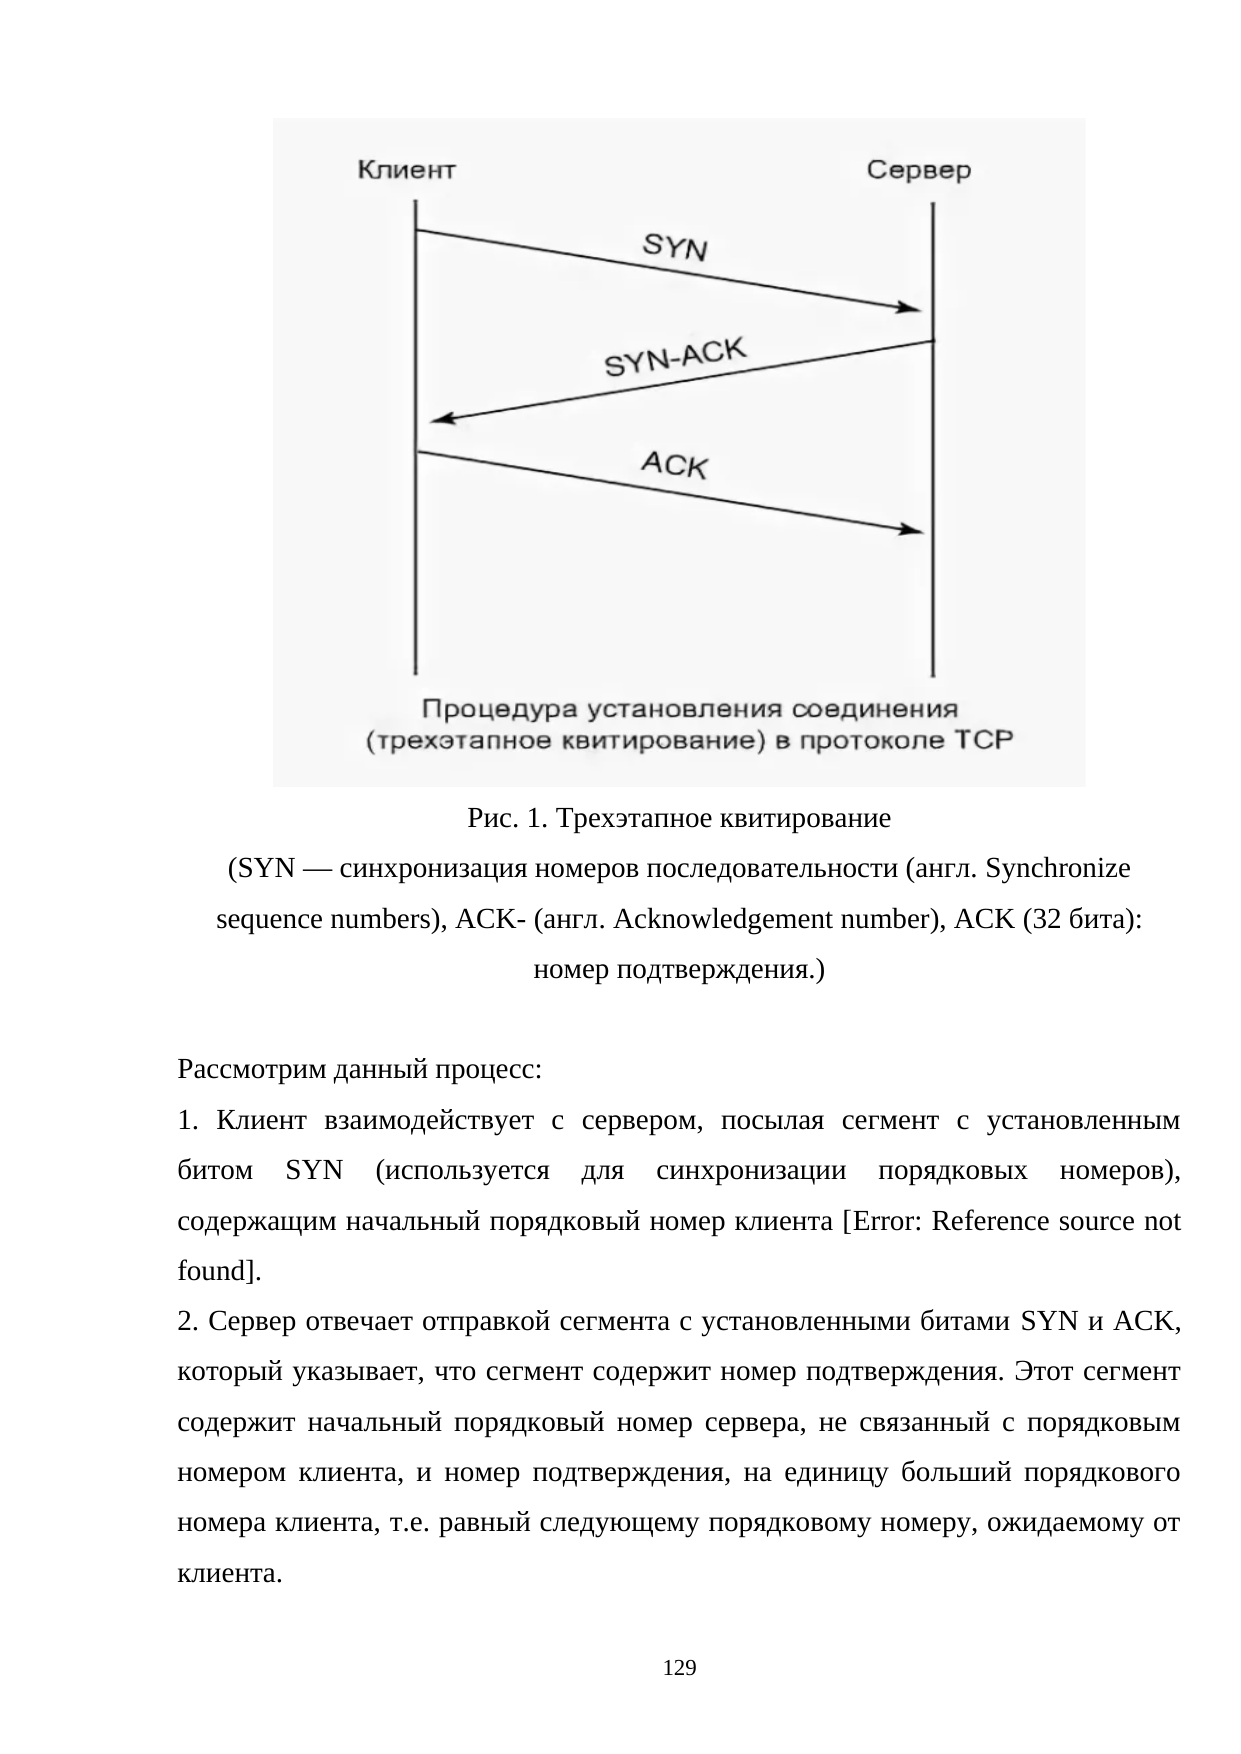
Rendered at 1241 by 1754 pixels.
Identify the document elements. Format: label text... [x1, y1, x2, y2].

text Рис. 1. Трехэтапное квитирование [177, 800, 1182, 834]
picture [273, 118, 1086, 787]
text Рассмотрим данный процесс: [177, 1052, 1182, 1085]
text 2. Сервер отвечает отправкой сегмента с установленными битами SYN и ACK, который указывает, что сегмент содержит номер подтверждения. Этот сегмент содержит начальный порядковый номер сервера, не связанный с порядковым номером клиента, и номер подтверждения, на единицу больший порядкового номера клиента, т.е. равный следующему порядковому номеру, ожидаемому от клиента. [177, 1303, 1182, 1588]
text 1. Клиент взаимодействует с сервером, посылая сегмент с установленным битом SYN (используется для синхронизации порядковых номеров), содержащим начальный порядковый номер клиента [10]. [177, 1102, 1182, 1286]
text (SYN — синхронизация номеров последовательности (англ. Synchronize sequence numbers), ACK- (англ. Acknowledgement number), ACK (32 бита): номер подтверждения.) [177, 850, 1182, 984]
